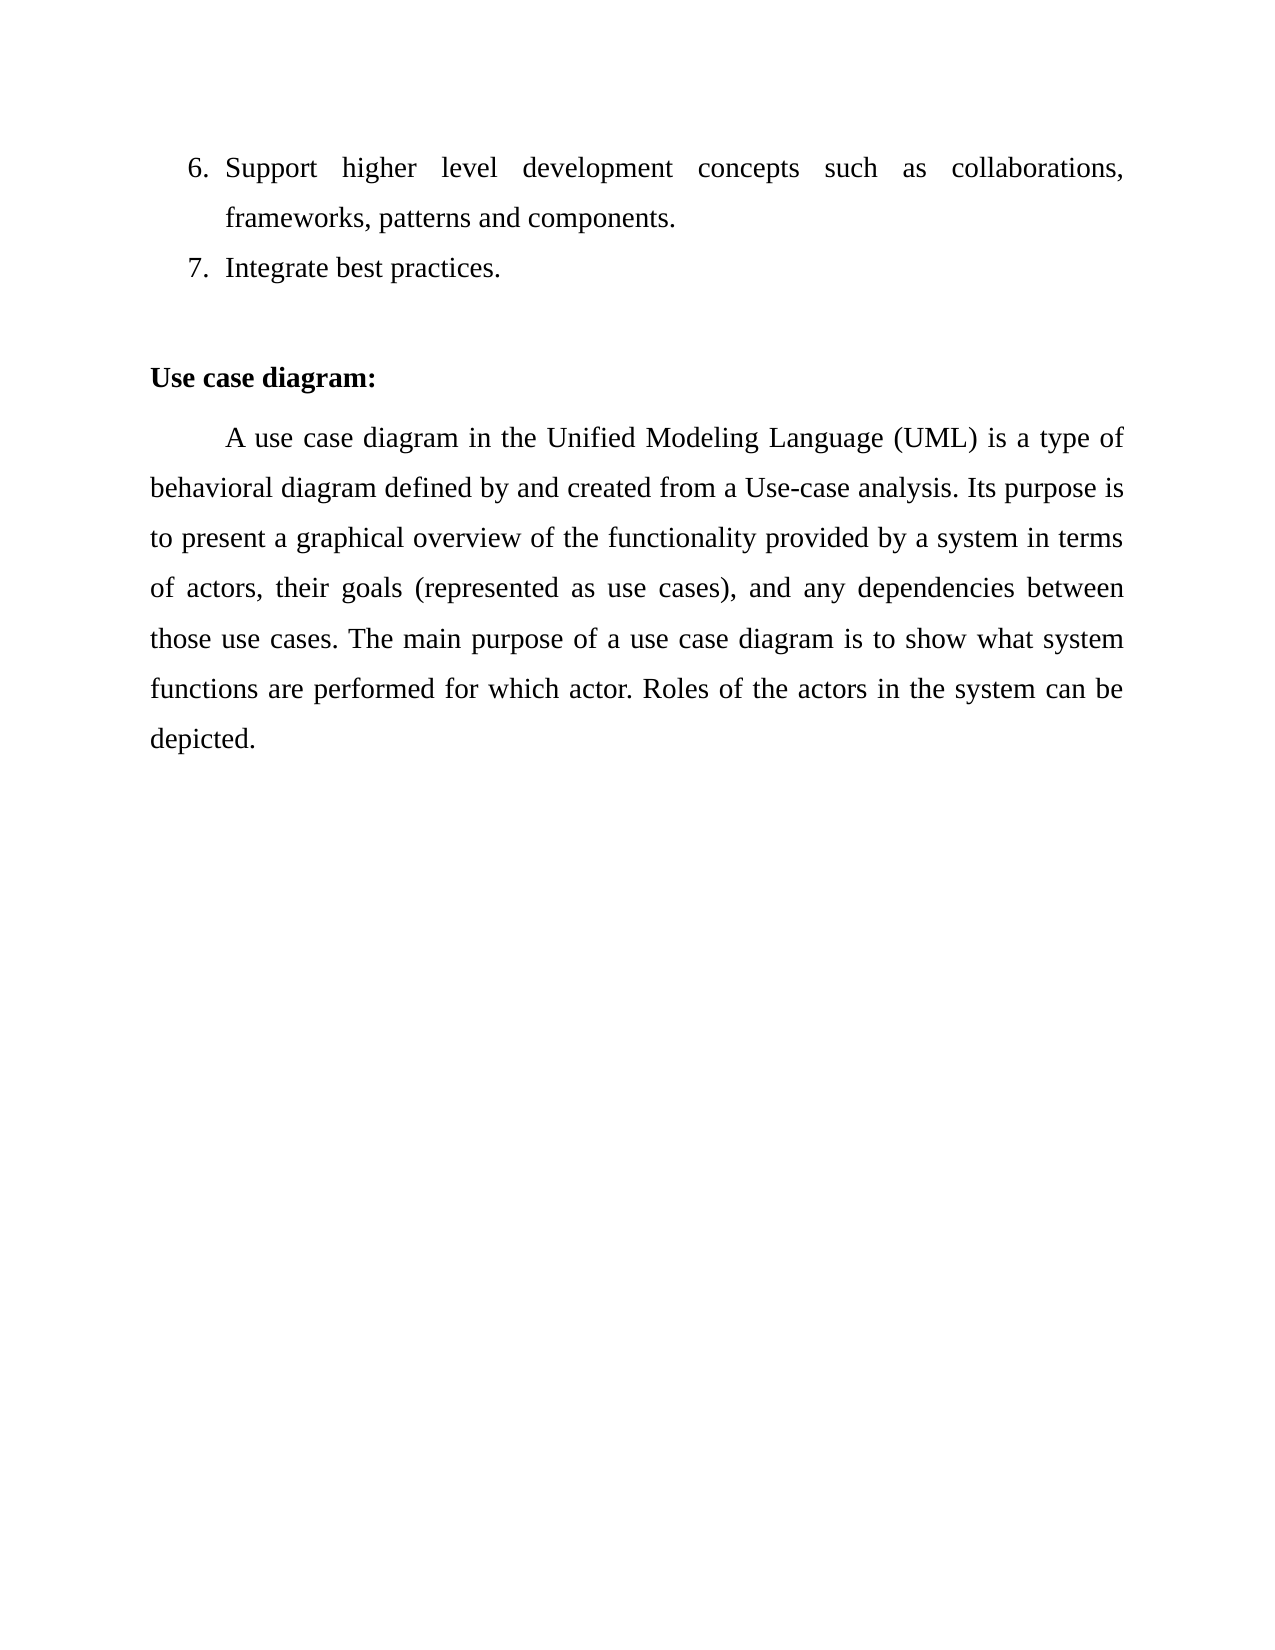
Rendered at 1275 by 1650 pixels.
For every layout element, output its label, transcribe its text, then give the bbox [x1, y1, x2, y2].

list Integrate best practices. [187, 251, 1125, 284]
list Support higher level development concepts such as collaborations, frameworks, patterns and components. [187, 150, 1125, 234]
text Use case diagram: [150, 360, 1125, 394]
text A use case diagram in the Unified Modeling Language (UML) is a type of behavioral diagram defined by and created from a Use-case analysis. Its purpose is to present a graphical overview of the functionality provided by a system in terms of actors, their goals (represented as use cases), and any dependencies between those use cases. The main purpose of a use case diagram is to show what system functions are performed for which actor. Roles of the actors in the system can be depicted. [150, 420, 1125, 755]
